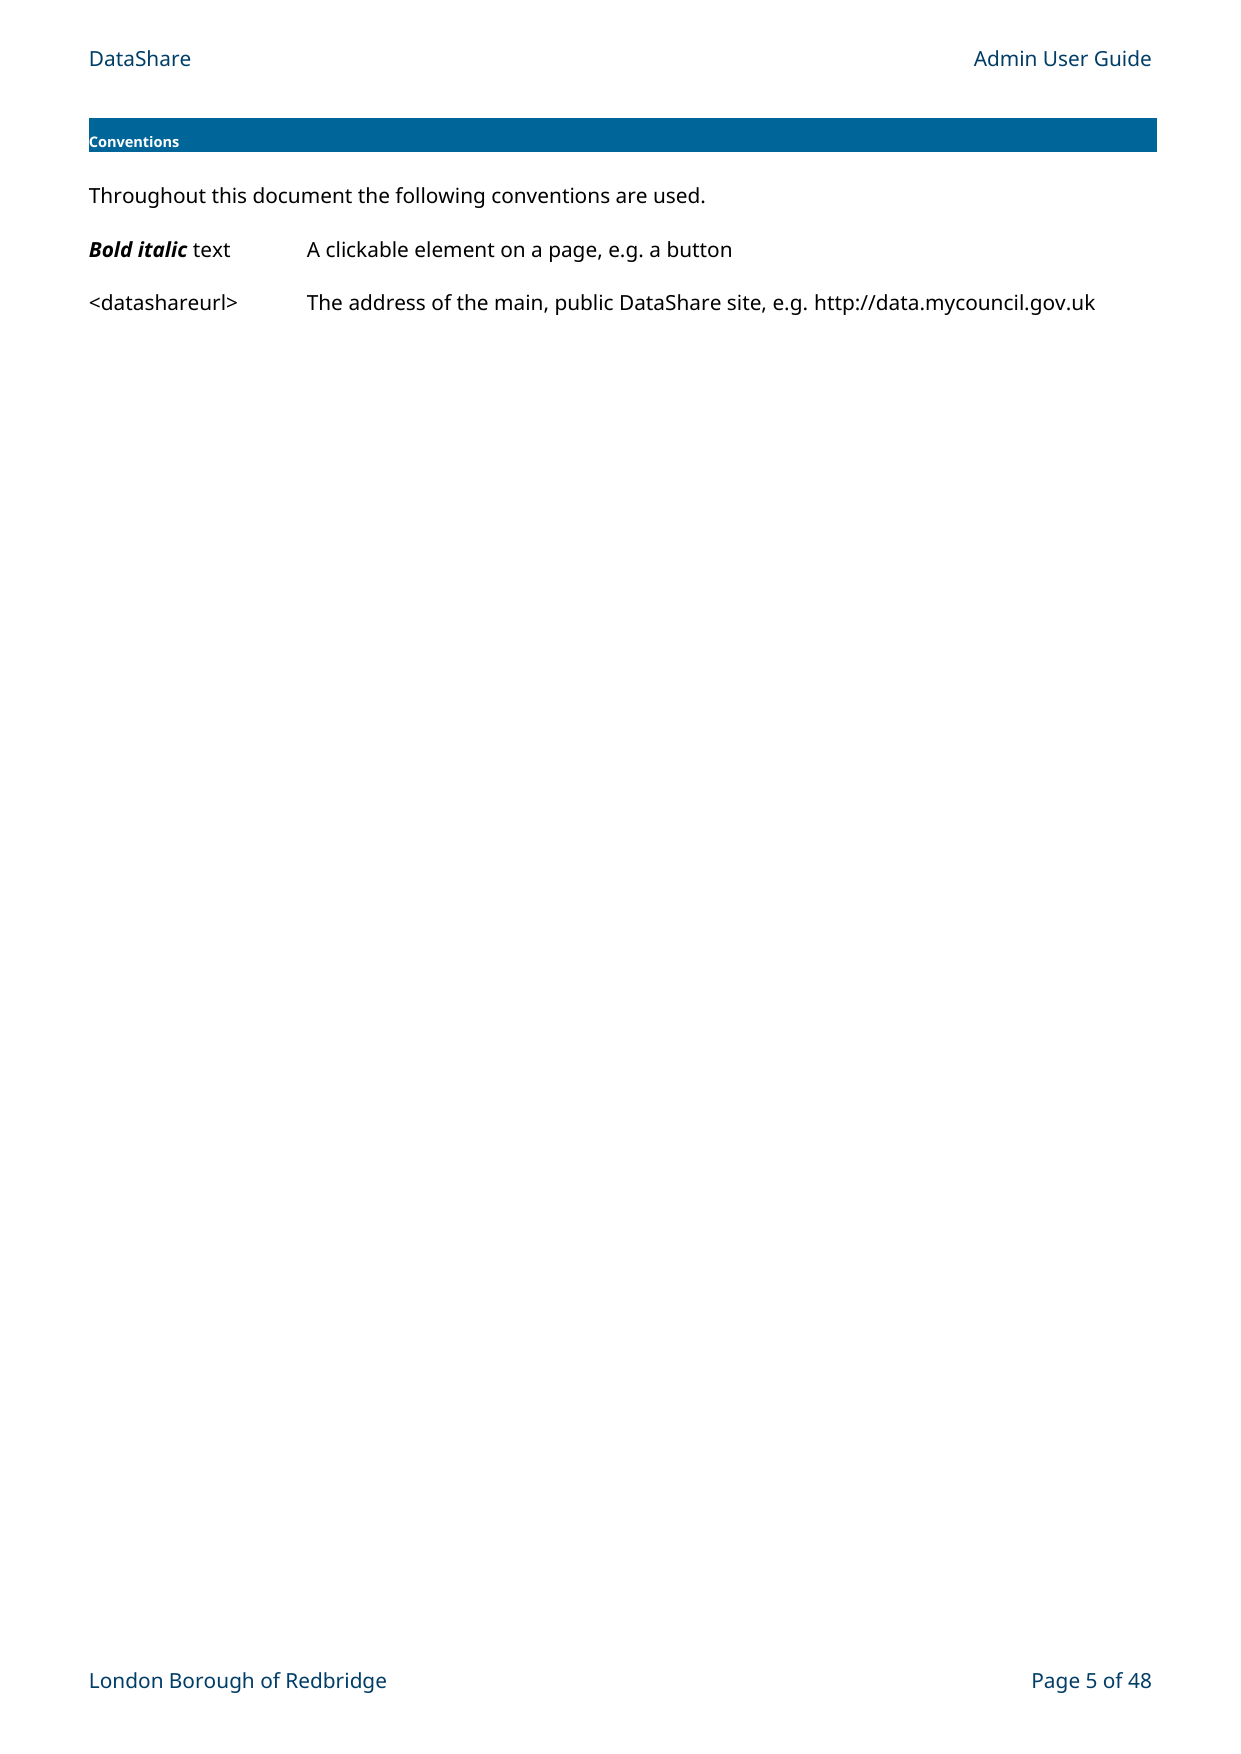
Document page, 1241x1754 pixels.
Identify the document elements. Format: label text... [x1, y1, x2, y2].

table_cell <datashareurl> [78, 289, 295, 342]
table_header A clickable element on a page, e.g. a button [295, 235, 1163, 288]
subtitle Conventions [89, 118, 1157, 152]
table_cell The address of the main, public DataShare site, e.g. http://data.mycouncil.gov.uk [295, 289, 1163, 342]
text Throughout this document the following conventions are used. [89, 182, 1152, 210]
table_header Bold italic text [78, 235, 295, 288]
